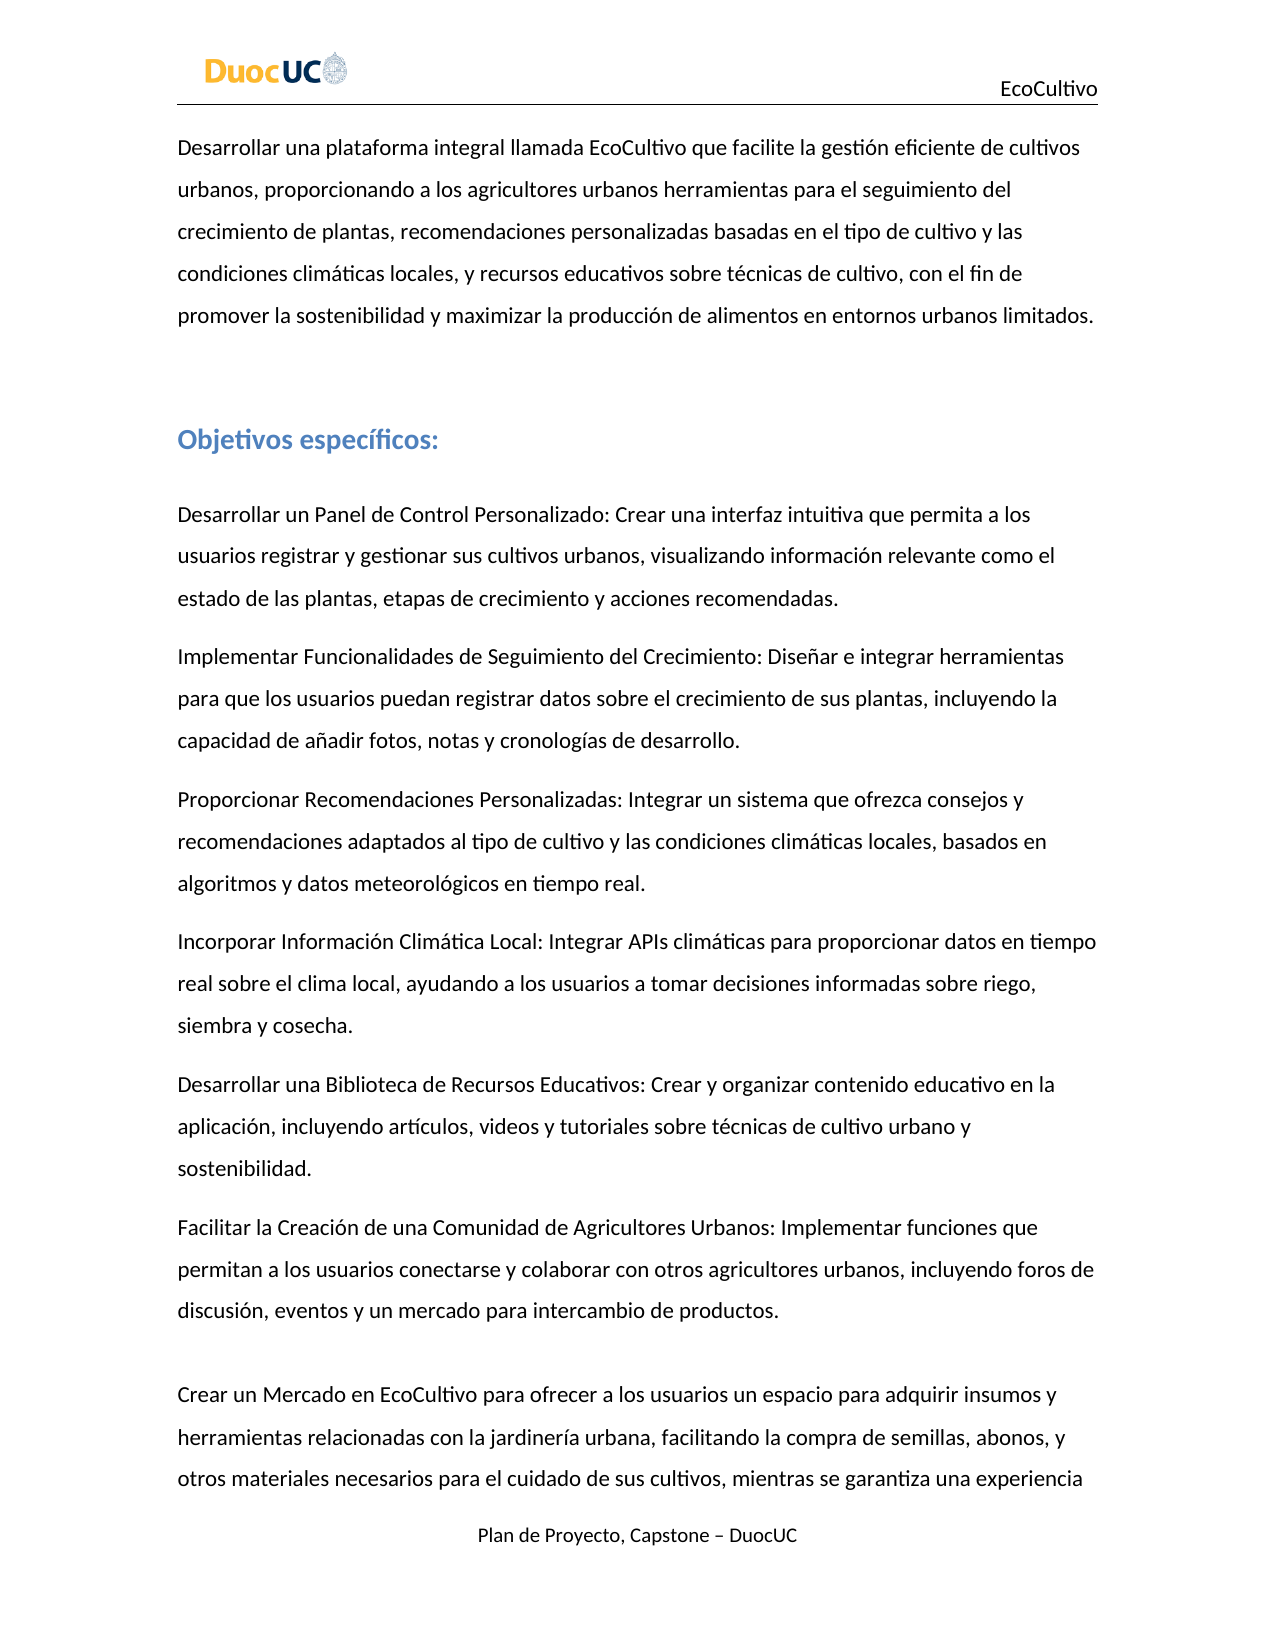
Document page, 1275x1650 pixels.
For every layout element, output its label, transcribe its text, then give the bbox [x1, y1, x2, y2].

text Desarrollar una plataforma integral llamada EcoCultivo que facilite la gestión eficiente de cultivos urbanos, proporcionando a los agricultores urbanos herramientas para el seguimiento del crecimiento de plantas, recomendaciones personalizadas basadas en el tipo de cultivo y las condiciones climáticas locales, y recursos educativos sobre técnicas de cultivo, con el fin de promover la sostenibilidad y maximizar la producción de alimentos en entornos urbanos limitados. [177, 133, 1098, 329]
subtitle Objetivos específicos: [177, 421, 1098, 457]
picture [198, 48, 352, 87]
text Desarrollar un Panel de Control Personalizado: Crear una interfaz intuitiva que permita a los usuarios registrar y gestionar sus cultivos urbanos, visualizando información relevante como el estado de las plantas, etapas de crecimiento y acciones recomendadas. [177, 500, 1098, 612]
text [177, 1213, 1098, 1493]
text Incorporar Información Climática Local: Integrar APIs climáticas para proporcionar datos en tiempo real sobre el clima local, ayudando a los usuarios a tomar decisiones informadas sobre riego, siembra y cosecha. [177, 927, 1098, 1039]
text Implementar Funcionalidades de Seguimiento del Crecimiento: Diseñar e integrar herramientas para que los usuarios puedan registrar datos sobre el crecimiento de sus plantas, incluyendo la capacidad de añadir fotos, notas y cronologías de desarrollo. [177, 642, 1098, 754]
text Proporcionar Recomendaciones Personalizadas: Integrar un sistema que ofrezca consejos y recomendaciones adaptados al tipo de cultivo y las condiciones climáticas locales, basados en algoritmos y datos meteorológicos en tiempo real. [177, 785, 1098, 897]
text Desarrollar una Biblioteca de Recursos Educativos: Crear y organizar contenido educativo en la aplicación, incluyendo artículos, videos y tutoriales sobre técnicas de cultivo urbano y sostenibilidad. [177, 1070, 1098, 1182]
